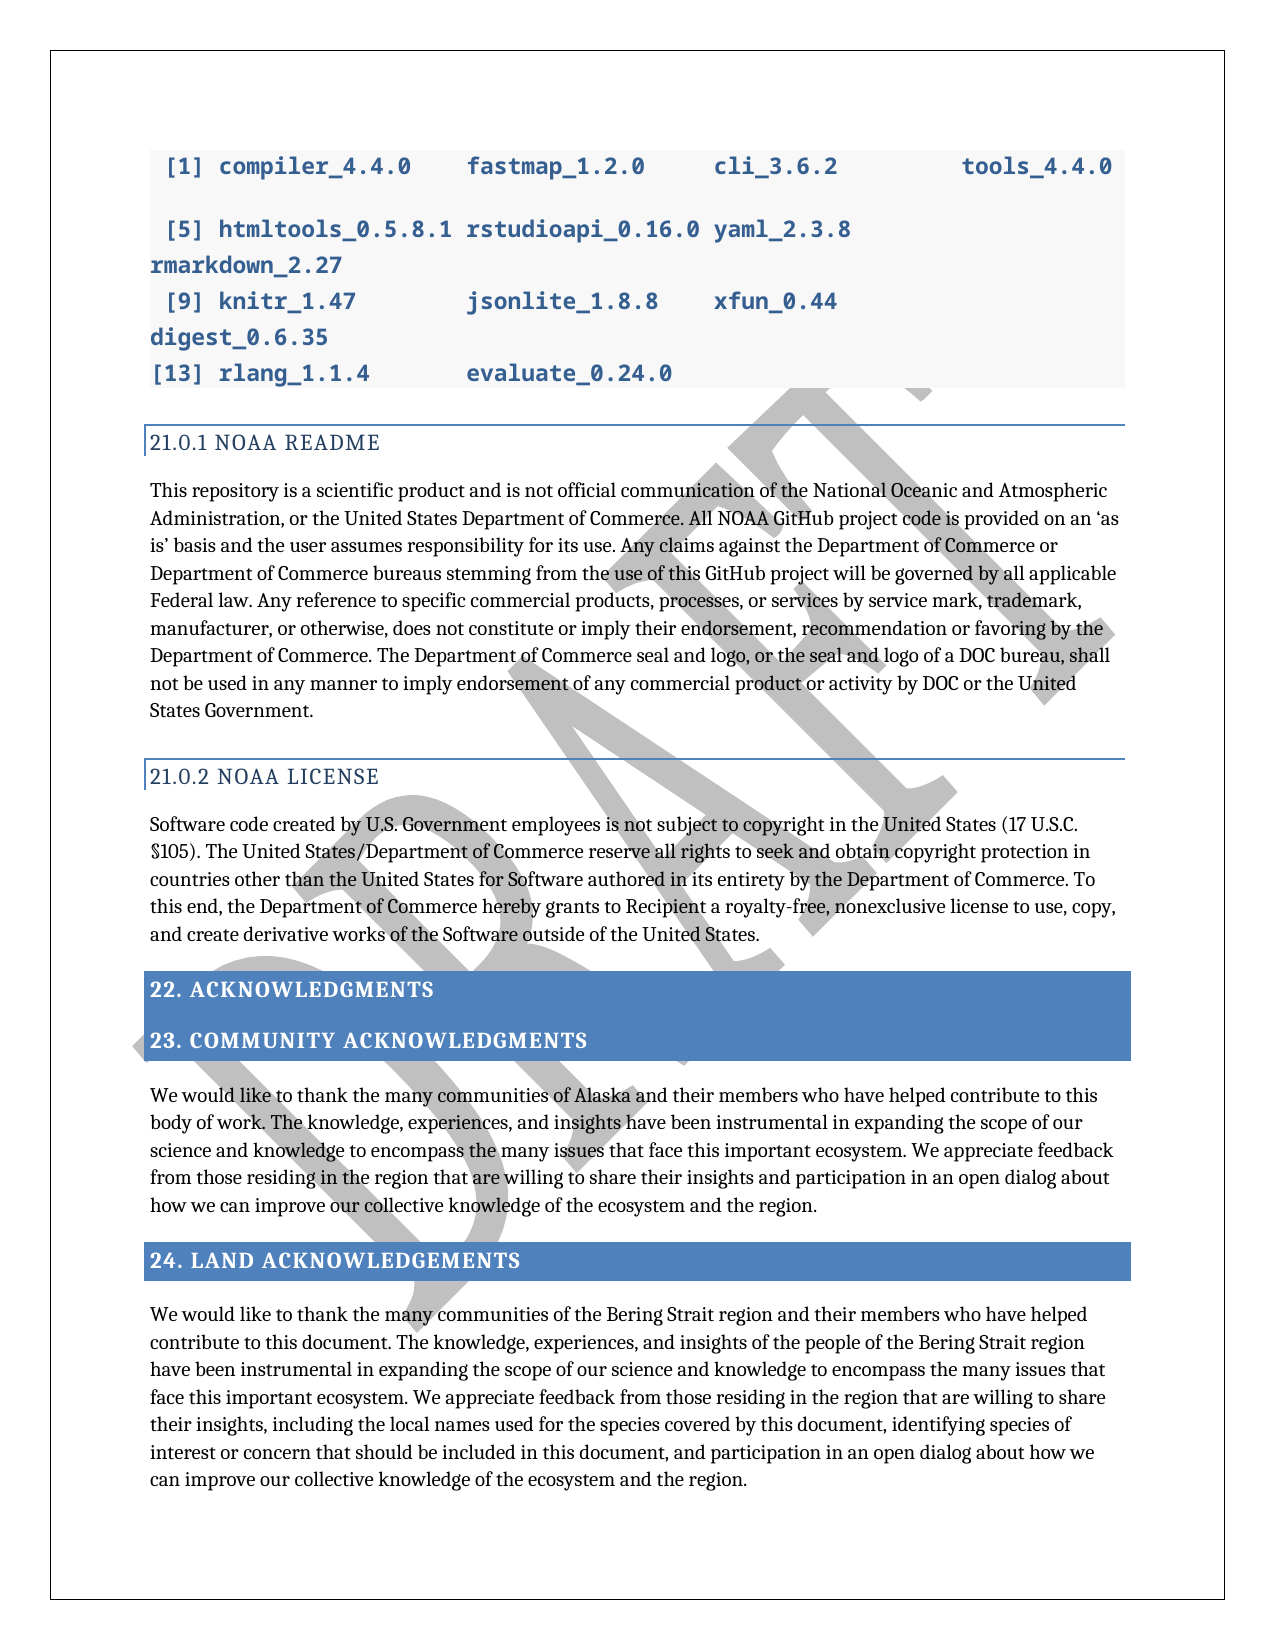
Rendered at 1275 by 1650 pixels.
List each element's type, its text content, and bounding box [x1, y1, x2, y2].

text Software code created by U.S. Government employees is not subject to copyright in the United States (17 U.S.C. §105). The United States/Department of Commerce reserve all rights to seek and obtain copyright protection in countries other than the United States for Software authored in its entirety by the Department of Commerce. To this end, the Department of Commerce hereby grants to Recipient a royalty-free, nonexclusive license to use, copy, and create derivative works of the Software outside of the United States. [150, 812, 1125, 946]
text We would like to thank the many communities of Alaska and their members who have helped contribute to this body of work. The knowledge, experiences, and insights have been instrumental in expanding the scope of our science and knowledge to encompass the many issues that face this important ecosystem. We appreciate feedback from those residing in the region that are willing to share their insights and participation in an open dialog about how we can improve our collective knowledge of the ecosystem and the region. [150, 1083, 1125, 1217]
text We would like to thank the many communities of the Bering Strait region and their members who have helped contribute to this document. The knowledge, experiences, and insights of the people of the Bering Strait region have been instrumental in expanding the scope of our science and knowledge to encompass the many issues that face this important ecosystem. We appreciate feedback from those residing in the region that are willing to share their insights, including the local names used for the species covered by this document, identifying species of interest or concern that should be included in this document, and participation in an open dialog about how we can improve our collective knowledge of the ecosystem and the region. [150, 1303, 1125, 1492]
subtitle 21.0.1 NOAA README [146, 426, 1125, 456]
subtitle 23. Community Acknowledgments [150, 1022, 1125, 1054]
subtitle 24. Land Acknowledgements [150, 1248, 1125, 1274]
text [150, 150, 1125, 388]
subtitle 22. Acknowledgments [150, 977, 1125, 1003]
subtitle 21.0.2 NOAA License [146, 760, 1125, 790]
text This repository is a scientific product and is not official communication of the National Oceanic and Atmospheric Administration, or the United States Department of Commerce. All NOAA GitHub project code is provided on an ‘as is’ basis and the user assumes responsibility for its use. Any claims against the Department of Commerce or Department of Commerce bureaus stemming from the use of this GitHub project will be governed by all applicable Federal law. Any reference to specific commercial products, processes, or services by service mark, trademark, manufacturer, or otherwise, does not constitute or imply their endorsement, recommendation or favoring by the Department of Commerce. The Department of Commerce seal and logo, or the seal and logo of a DOC bureau, shall not be used in any manner to imply endorsement of any commercial product or activity by DOC or the United States Government. [150, 479, 1125, 723]
